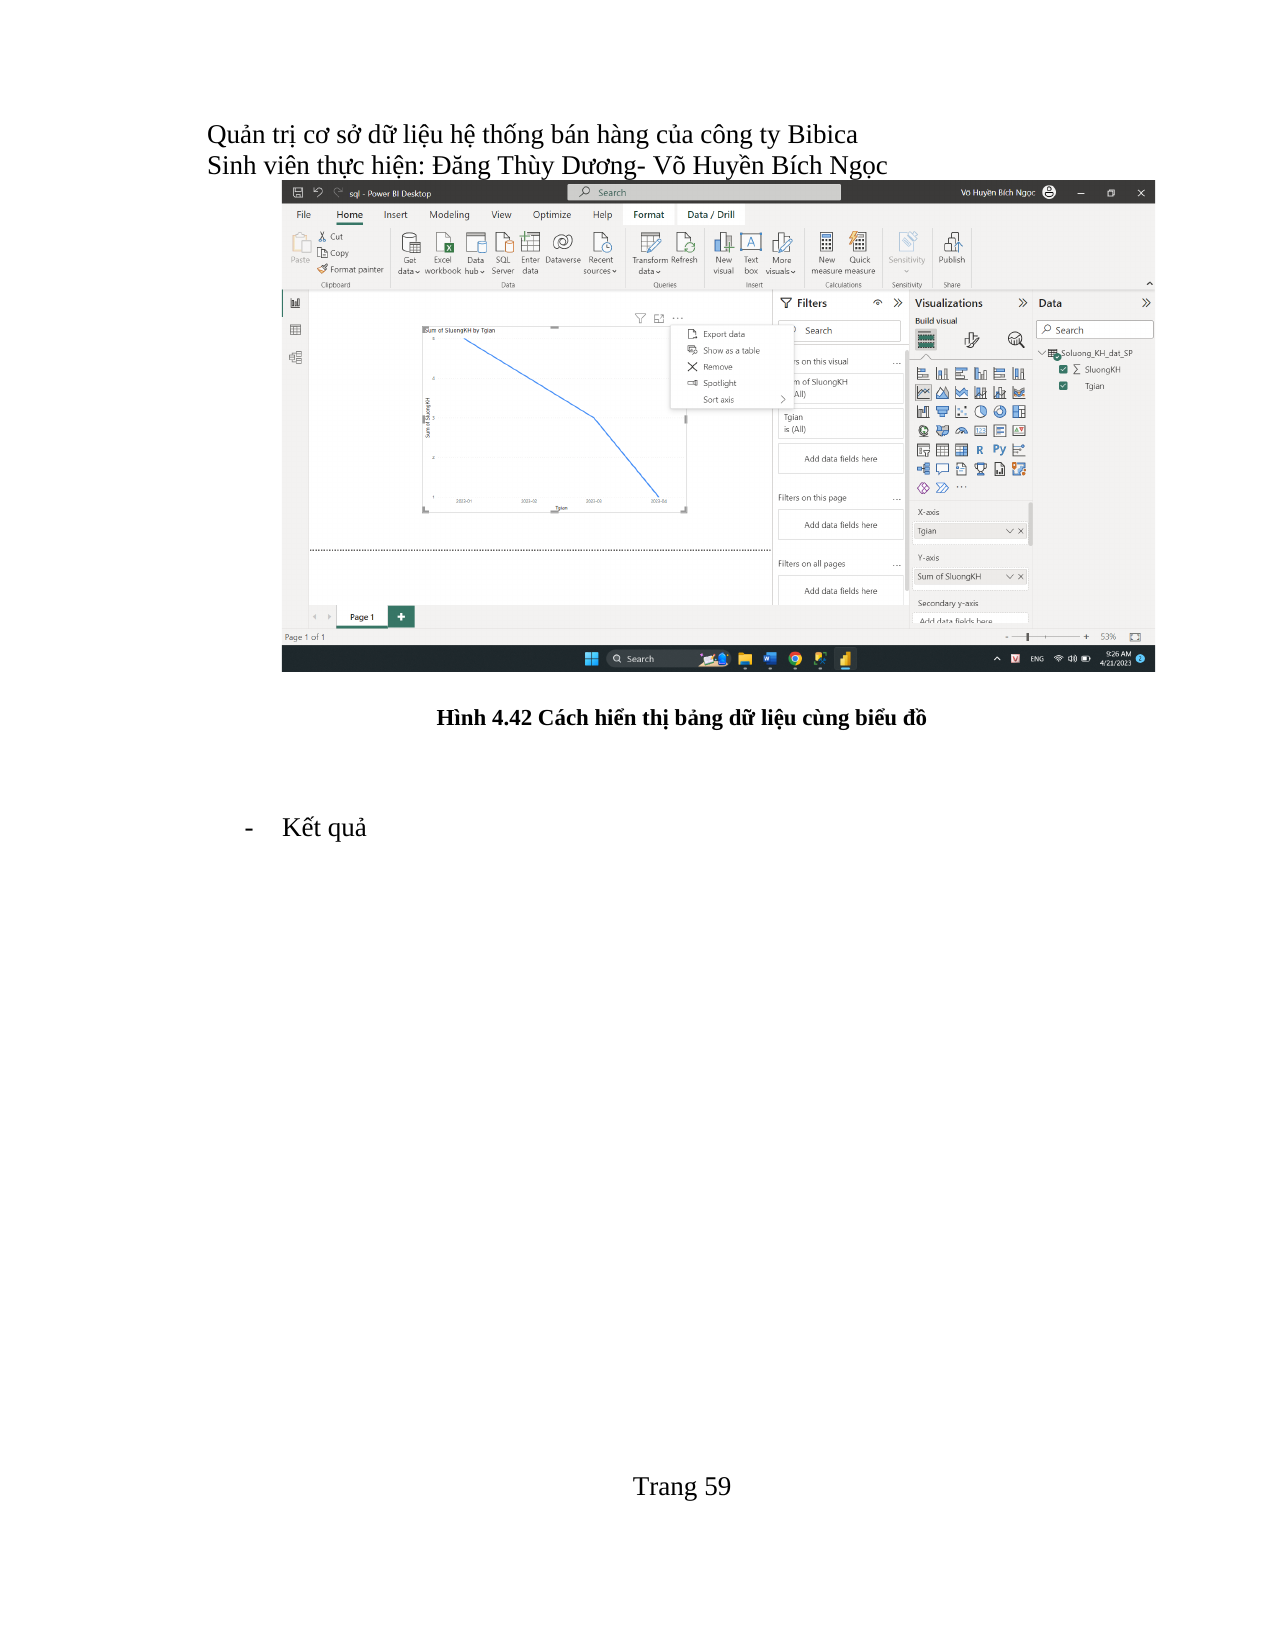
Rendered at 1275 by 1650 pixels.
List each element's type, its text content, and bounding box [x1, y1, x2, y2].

list Kết quả [244, 811, 1157, 842]
picture [281, 180, 1156, 672]
